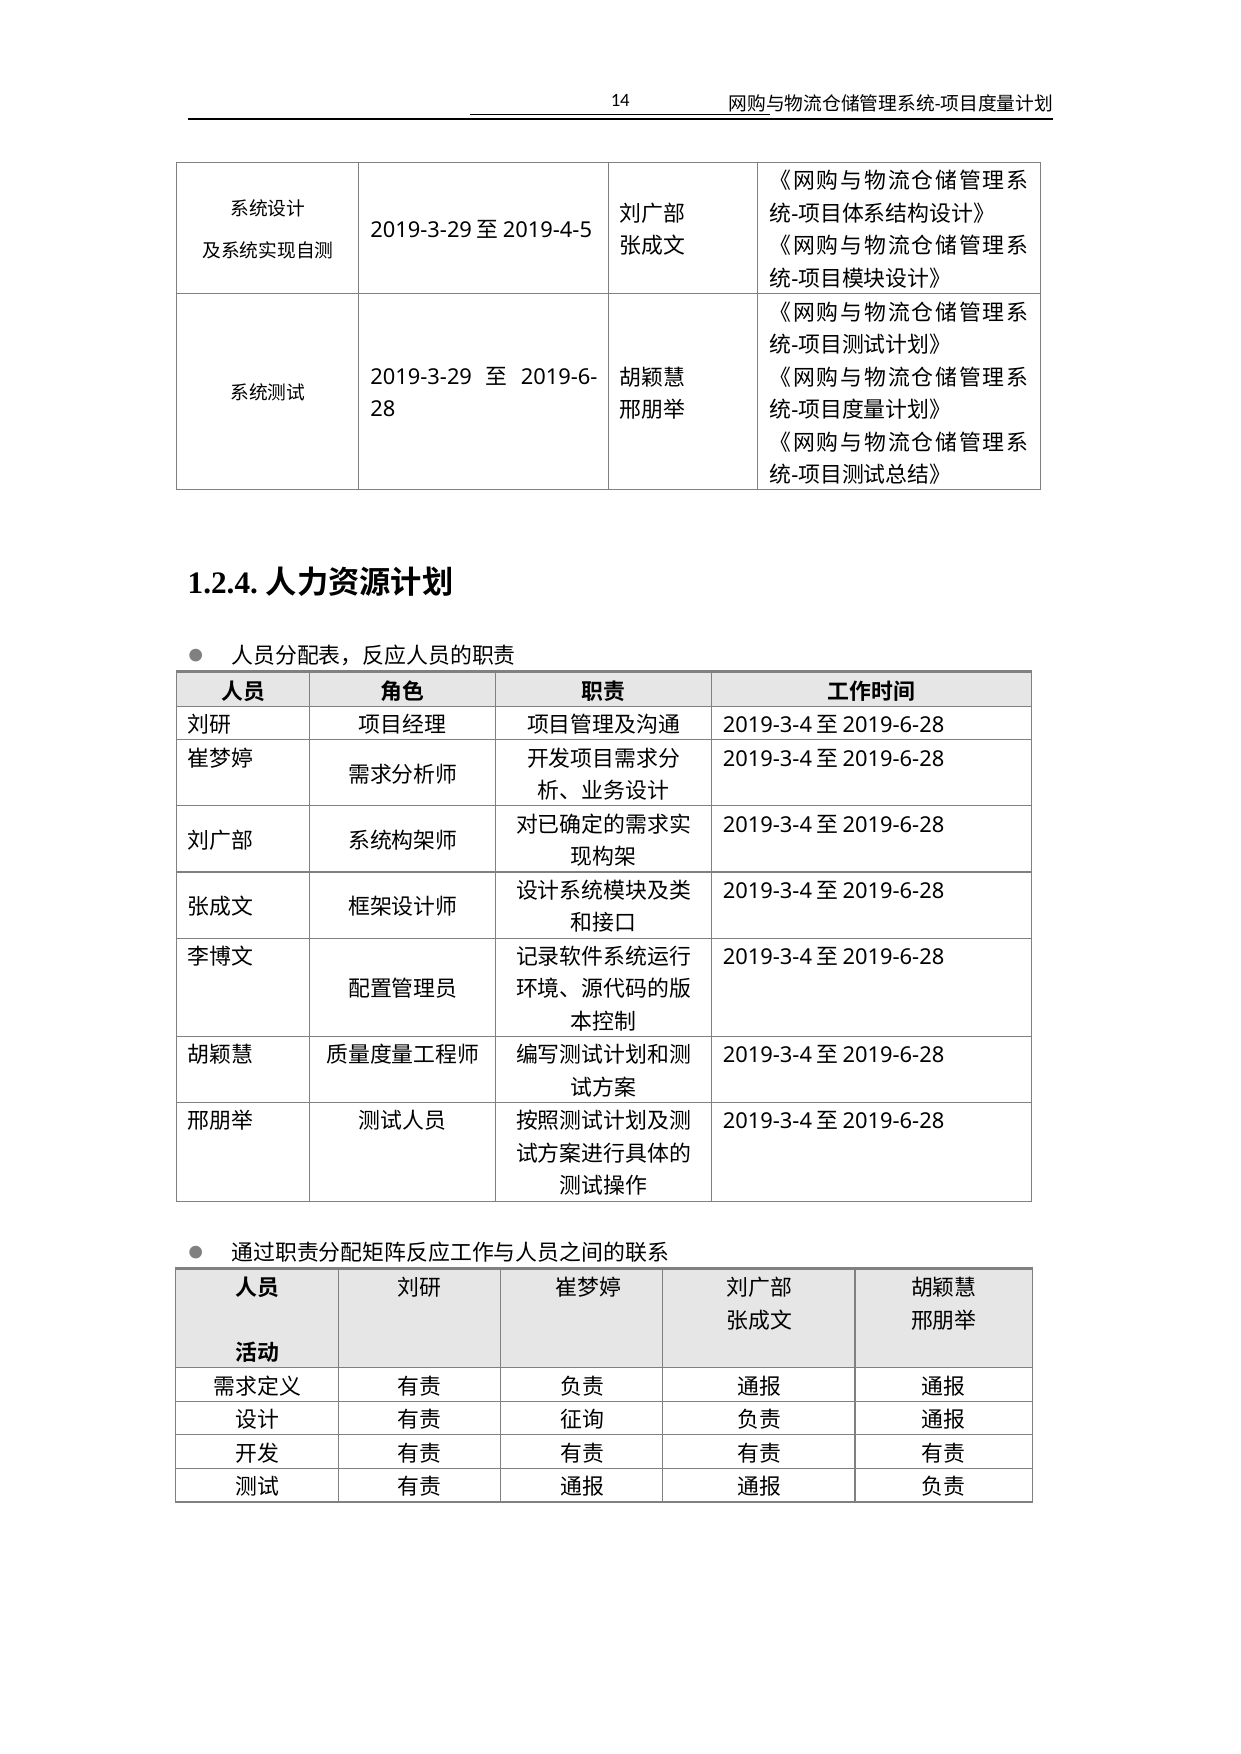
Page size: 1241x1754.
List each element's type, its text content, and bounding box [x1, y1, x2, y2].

table_cell 2019-3-4至2019-6-28 [712, 939, 1031, 1036]
table_cell 负责 [501, 1368, 662, 1401]
table_cell 开发项目需求分析、业务设计 [496, 740, 711, 805]
table_cell 按照测试计划及测试方案进行具体的测试操作 [496, 1103, 711, 1201]
table_cell 2019-3-4至2019-6-28 [712, 873, 1031, 937]
table_cell 项目经理 [310, 707, 495, 739]
table_header 工作时间 [712, 673, 1031, 706]
table_cell 2019-3-4至2019-6-28 [712, 1037, 1031, 1102]
table_header 角色 [310, 673, 495, 706]
table_cell 《网购与物流仓储管理系统-项目测试计划》 《网购与物流仓储管理系统-项目度量计划》 《网购与物流仓储管理系统-项目测试总结》 [758, 294, 1040, 489]
table_cell 负责 [663, 1402, 854, 1434]
table_cell 质量度量工程师 [310, 1037, 495, 1102]
table_header 胡颖慧 邢朋举 [856, 1270, 1032, 1367]
table_cell 有责 [501, 1435, 662, 1468]
table_cell 胡颖慧 邢朋举 [609, 294, 757, 489]
table_cell 开发 [176, 1435, 338, 1468]
table_cell 邢朋举 [177, 1103, 309, 1201]
list 通过职责分配矩阵反应工作与人员之间的联系 [187, 1234, 1053, 1267]
table_cell 需求定义 [176, 1368, 338, 1401]
table_cell 需求分析师 [310, 740, 495, 805]
table_cell 有责 [339, 1402, 500, 1434]
table_cell 测试人员 [310, 1103, 495, 1201]
table_cell 有责 [339, 1368, 500, 1401]
table_cell 2019-3-29至2019-6-28 [359, 294, 608, 489]
table_cell 通报 [856, 1368, 1032, 1401]
table_cell 测试 [176, 1469, 338, 1501]
table_cell 崔梦婷 [177, 740, 309, 805]
table_cell 李博文 [177, 939, 309, 1036]
table_header 人员 活动 [176, 1270, 338, 1367]
table_cell 张成文 [177, 873, 309, 937]
table_cell 系统测试 [177, 294, 358, 489]
table_cell 《网购与物流仓储管理系统-项目体系结构设计》 《网购与物流仓储管理系统-项目模块设计》 [758, 163, 1040, 293]
table_header 人员 [177, 673, 309, 706]
table_cell 通报 [856, 1402, 1032, 1434]
list 人员分配表，反应人员的职责 [187, 638, 1053, 670]
table_cell 记录软件系统运行环境、源代码的版本控制 [496, 939, 711, 1036]
table_cell 2019-3-4至2019-6-28 [712, 1103, 1031, 1201]
table_cell 设计系统模块及类和接口 [496, 873, 711, 937]
table_cell 有责 [339, 1469, 500, 1501]
table_cell 编写测试计划和测试方案 [496, 1037, 711, 1102]
table_cell 刘研 [177, 707, 309, 739]
table_cell 胡颖慧 [177, 1037, 309, 1102]
table_cell 对已确定的需求实现构架 [496, 806, 711, 871]
table_cell 配置管理员 [310, 939, 495, 1036]
table_cell 项目管理及沟通 [496, 707, 711, 739]
table_cell 2019-3-4至2019-6-28 [712, 740, 1031, 805]
table_cell 设计 [176, 1402, 338, 1434]
table_cell 框架设计师 [310, 873, 495, 937]
table_header 刘广部 张成文 [663, 1270, 854, 1367]
table_cell 征询 [501, 1402, 662, 1434]
table_cell 有责 [856, 1435, 1032, 1468]
table_cell 系统设计 及系统实现自测 [177, 163, 358, 293]
table_header 刘研 [339, 1270, 500, 1367]
table_cell 有责 [339, 1435, 500, 1468]
table_cell 2019-3-29至2019-4-5 [359, 163, 608, 293]
table_cell 刘广部 [177, 806, 309, 871]
table_header 职责 [496, 673, 711, 706]
table_cell 2019-3-4至2019-6-28 [712, 707, 1031, 739]
subtitle 人力资源计划 [187, 548, 1053, 613]
table_cell 有责 [663, 1435, 854, 1468]
table_cell 系统构架师 [310, 806, 495, 871]
table_cell 通报 [663, 1368, 854, 1401]
table_cell 通报 [501, 1469, 662, 1501]
table_cell 2019-3-4至2019-6-28 [712, 806, 1031, 871]
table_header 崔梦婷 [501, 1270, 662, 1367]
table_cell 刘广部 张成文 [609, 163, 757, 293]
table_cell 负责 [856, 1469, 1032, 1501]
table_cell 通报 [663, 1469, 854, 1501]
